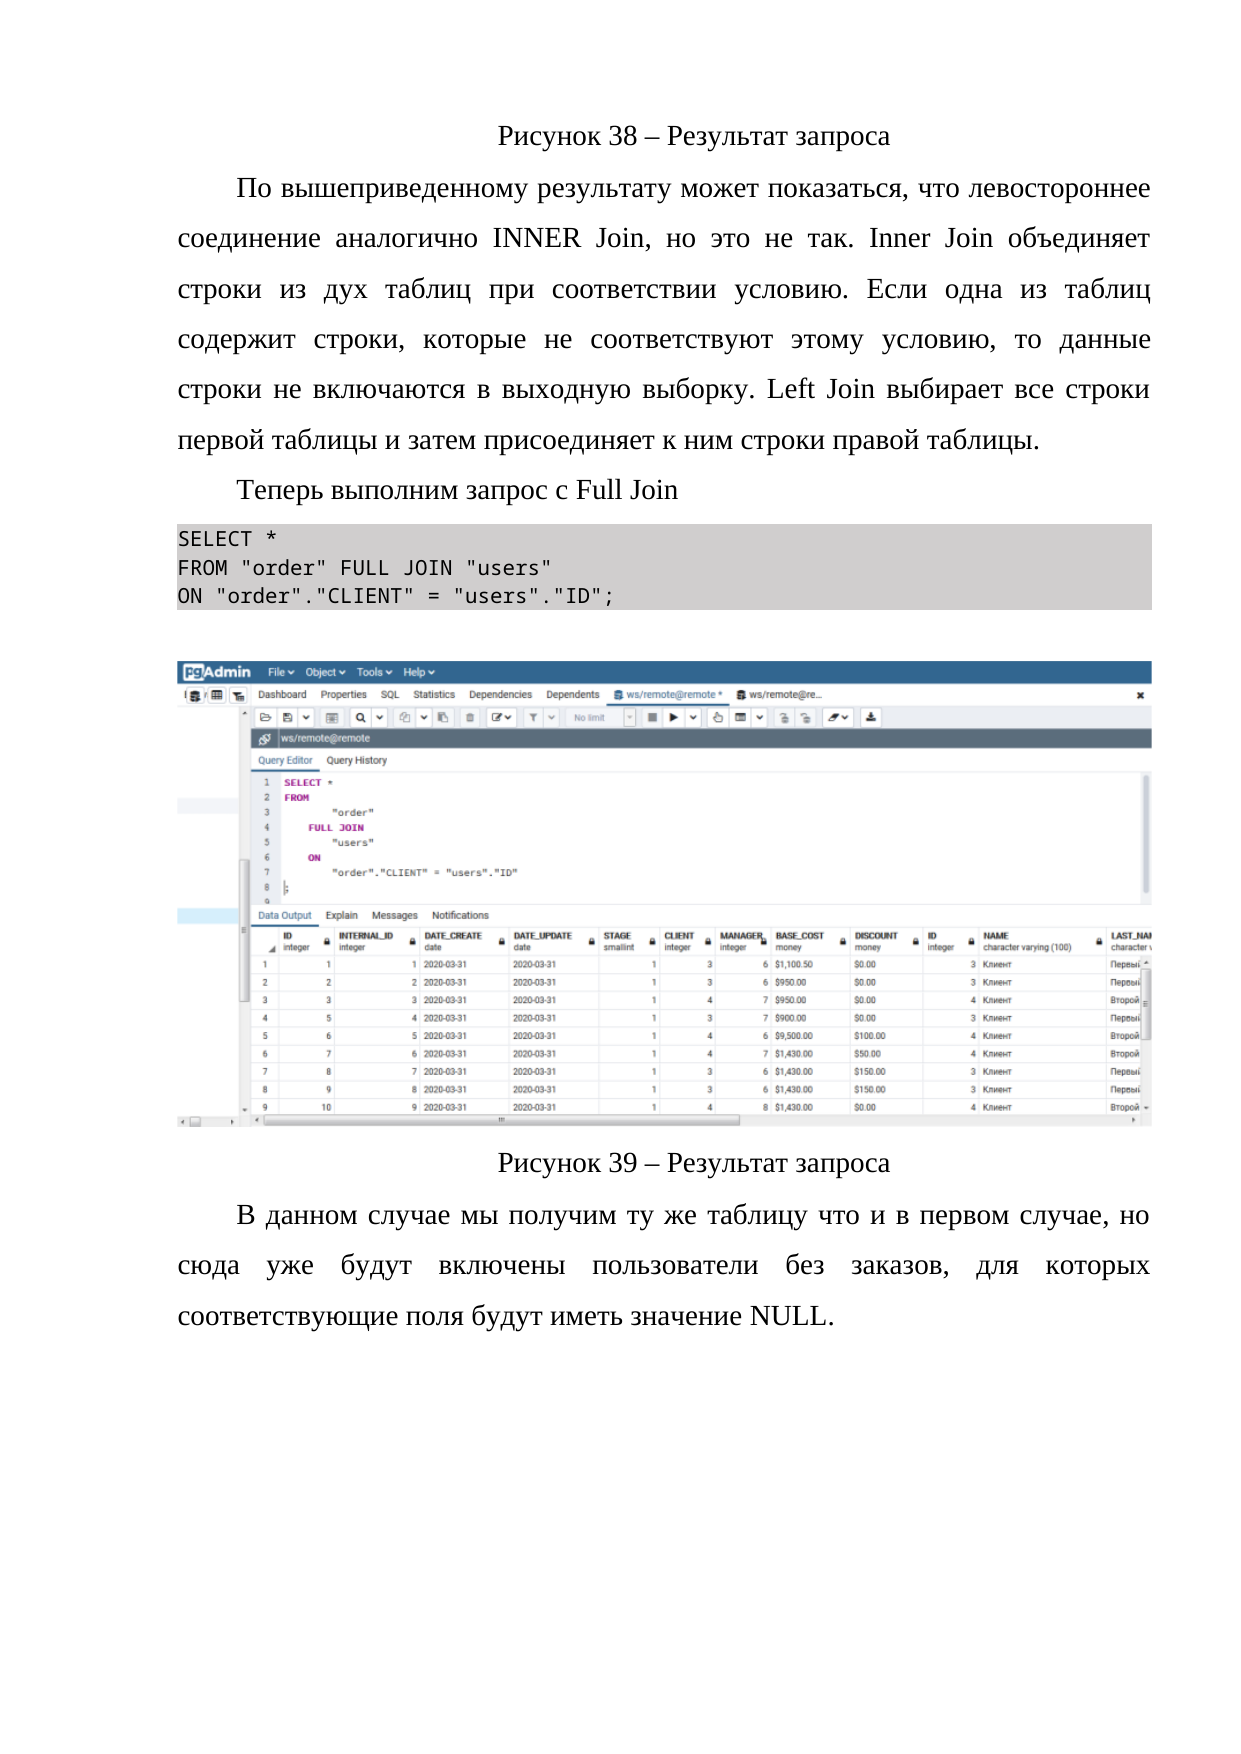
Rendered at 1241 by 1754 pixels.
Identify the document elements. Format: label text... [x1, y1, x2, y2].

text Теперь выполним запрос с Full Join [177, 472, 1152, 506]
text SELECT * [177, 524, 1152, 553]
text ON "order"."CLIENT" = "users"."ID"; [177, 581, 1152, 610]
picture [177, 661, 1152, 1127]
text В данном случае мы получим ту же таблицу что и в первом случае, но сюда уже будут включены пользователи без заказов, для которых соответствующие поля будут иметь значение NULL. [177, 1197, 1152, 1331]
text FROM "order" FULL JOIN "users" [177, 553, 1152, 581]
text По вышеприведенному результату может показаться, что левостороннее соединение аналогично INNER Join, но это не так. Inner Join объединяет строки из дух таблиц при соответствии условию. Если одна из таблиц содержит строки, которые не соответствуют этому условию, то данные строки не включаются в выходную выборку. Left Join выбирает все строки первой таблицы и затем присоединяет к ним строки правой таблицы. [177, 170, 1152, 455]
text Рисунок 38 – Результат запроса [177, 118, 1152, 152]
text Рисунок 39 – Результат запроса [177, 1145, 1152, 1178]
